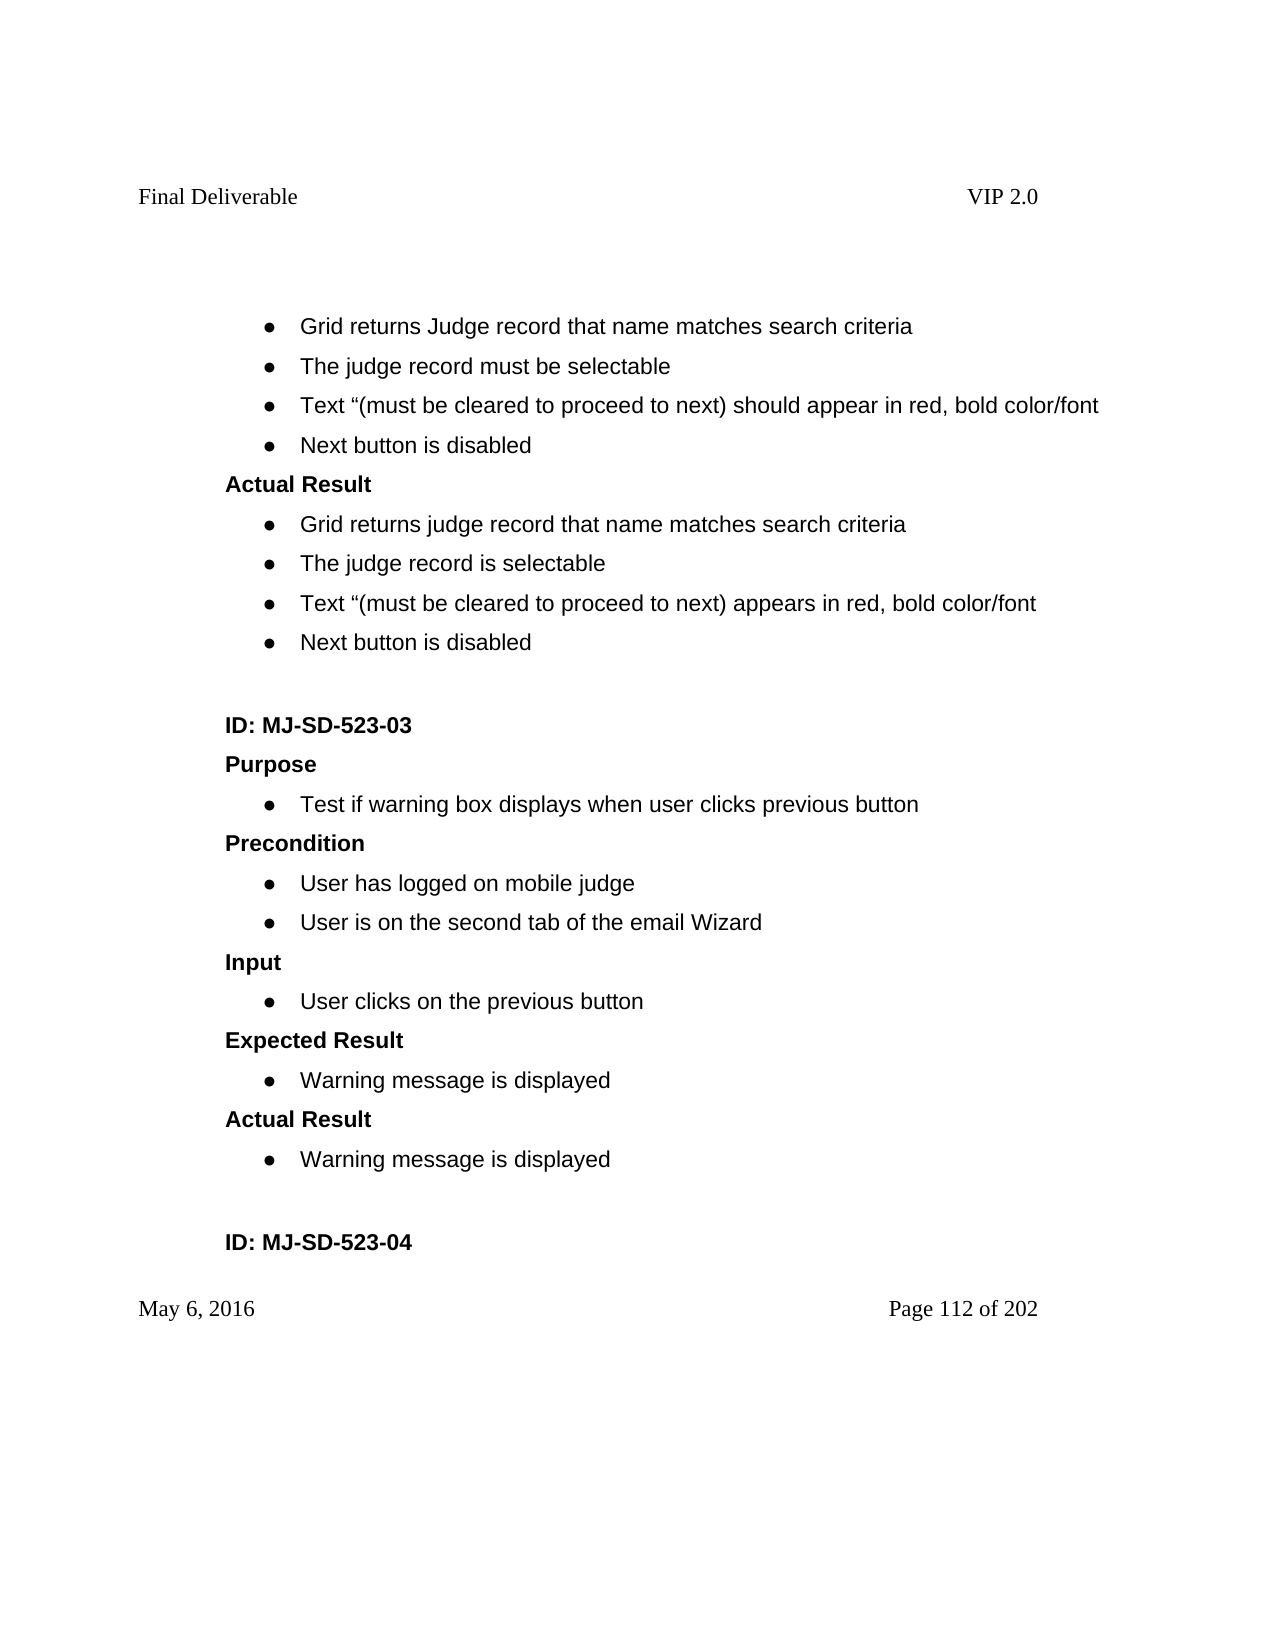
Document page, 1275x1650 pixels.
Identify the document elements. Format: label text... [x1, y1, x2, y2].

text Input [225, 948, 1125, 975]
text Purpose [225, 751, 1125, 777]
list Grid returns judge record that name matches search criteria [262, 511, 1125, 537]
list Test if warning box displays when user clicks previous button [262, 791, 1125, 817]
list Warning message is displayed [262, 1067, 1125, 1093]
list User has logged on mobile judge [262, 869, 1125, 896]
list Text “(must be cleared to proceed to next) should appear in red, bold color/font [262, 392, 1125, 418]
list Warning message is displayed [262, 1146, 1125, 1172]
list The judge record is selectable [262, 550, 1125, 576]
list Grid returns Judge record that name matches search criteria [262, 313, 1125, 339]
list Text “(must be cleared to proceed to next) appears in red, bold color/font [262, 589, 1125, 616]
list Next button is disabled [262, 432, 1125, 458]
list User clicks on the previous button [262, 988, 1125, 1014]
list User is on the second tab of the email Wizard [262, 909, 1125, 935]
text Actual Result [225, 471, 1125, 497]
text Actual Result [225, 1106, 1125, 1133]
list Next button is disabled [262, 629, 1125, 655]
text Precondition [225, 830, 1125, 856]
list The judge record must be selectable [262, 353, 1125, 379]
text ID: MJ-SD-523-03 [150, 712, 1125, 738]
text Expected Result [225, 1027, 1125, 1054]
text ID: MJ-SD-523-04 [150, 1228, 1125, 1255]
